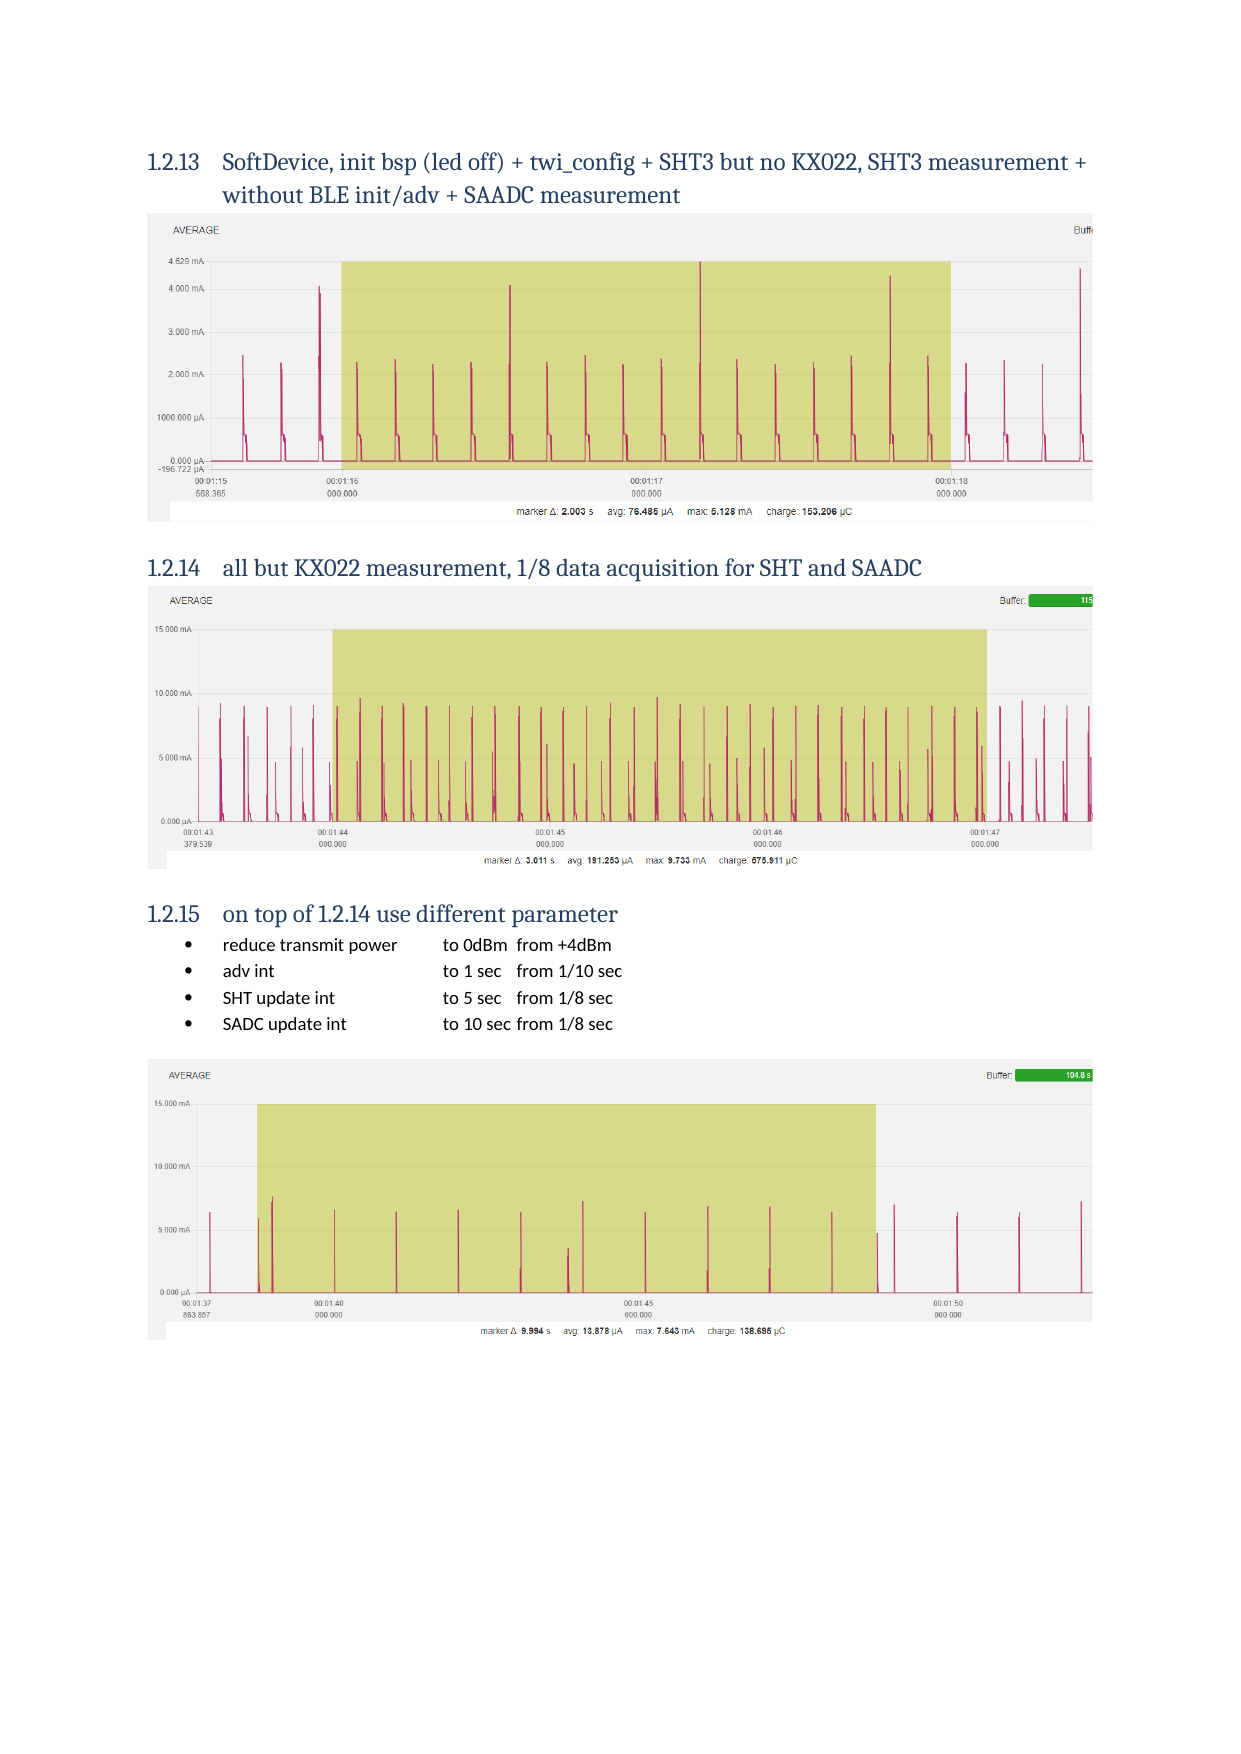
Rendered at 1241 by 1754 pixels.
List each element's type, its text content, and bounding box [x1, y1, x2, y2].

list SHT update int to 5 sec from 1/8 sec [185, 986, 1093, 1009]
list reduce transmit power to 0dBm from +4dBm [185, 933, 1093, 956]
list adv int to 1 sec from 1/10 sec [185, 960, 1093, 983]
subtitle on top of 1.2.14 use different parameter [148, 900, 1093, 929]
picture [147, 213, 1093, 522]
picture [147, 1059, 1093, 1340]
picture [147, 586, 1093, 869]
list SADC update int to 10 sec from 1/8 sec [185, 1012, 1093, 1035]
subtitle SoftDevice, init bsp (led off) + twi_config + SHT3 but no KX022, SHT3 measurement + without BLE init/adv + SAADC measurement [148, 148, 1093, 209]
subtitle all but KX022 measurement, 1/8 data acquisition for SHT and SAADC [148, 554, 1093, 583]
